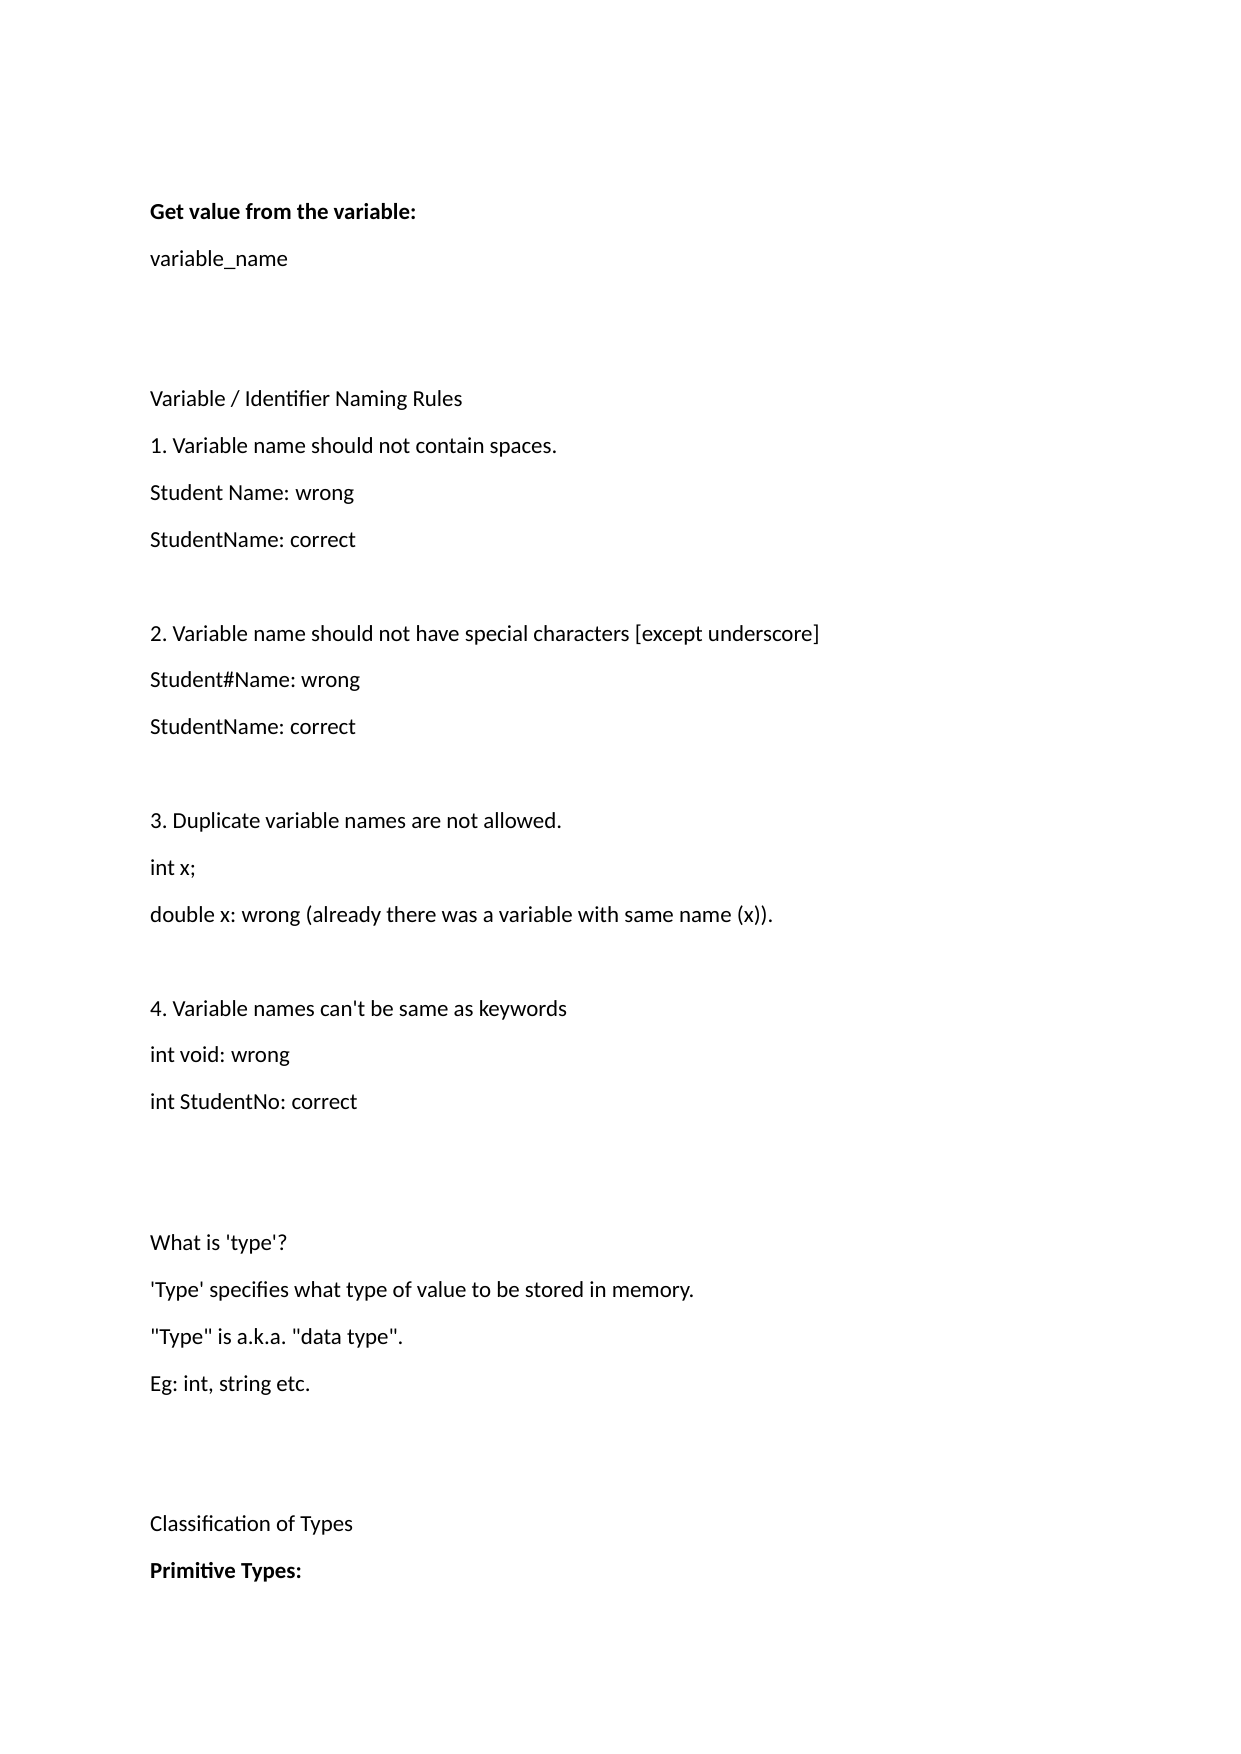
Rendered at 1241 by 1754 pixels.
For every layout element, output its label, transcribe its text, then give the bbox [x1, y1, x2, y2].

text 4. Variable names can't be same as keywords [150, 994, 1090, 1022]
text 3. Duplicate variable names are not allowed. [150, 806, 1090, 834]
text int void: wrong [150, 1041, 1090, 1069]
text variable_name [150, 244, 1090, 272]
text Classification of Types [150, 1509, 1090, 1537]
text int StudentNo: correct [150, 1087, 1090, 1116]
text StudentName: correct [150, 525, 1090, 553]
text What is 'type'? [150, 1228, 1090, 1256]
text 1. Variable name should not contain spaces. [150, 431, 1090, 459]
text Eg: int, string etc. [150, 1369, 1090, 1397]
text "Type" is a.k.a. "data type". [150, 1322, 1090, 1350]
text Variable / Identifier Naming Rules [150, 384, 1090, 412]
text int x; [150, 853, 1090, 881]
text 2. Variable name should not have special characters [except underscore] [150, 619, 1090, 647]
text Student Name: wrong [150, 478, 1090, 506]
text Get value from the variable: [150, 197, 1090, 225]
text double x: wrong (already there was a variable with same name (x)). [150, 900, 1090, 928]
text 'Type' specifies what type of value to be stored in memory. [150, 1275, 1090, 1303]
text StudentName: correct [150, 712, 1090, 741]
text Student#Name: wrong [150, 666, 1090, 694]
text Primitive Types: [150, 1556, 1090, 1584]
